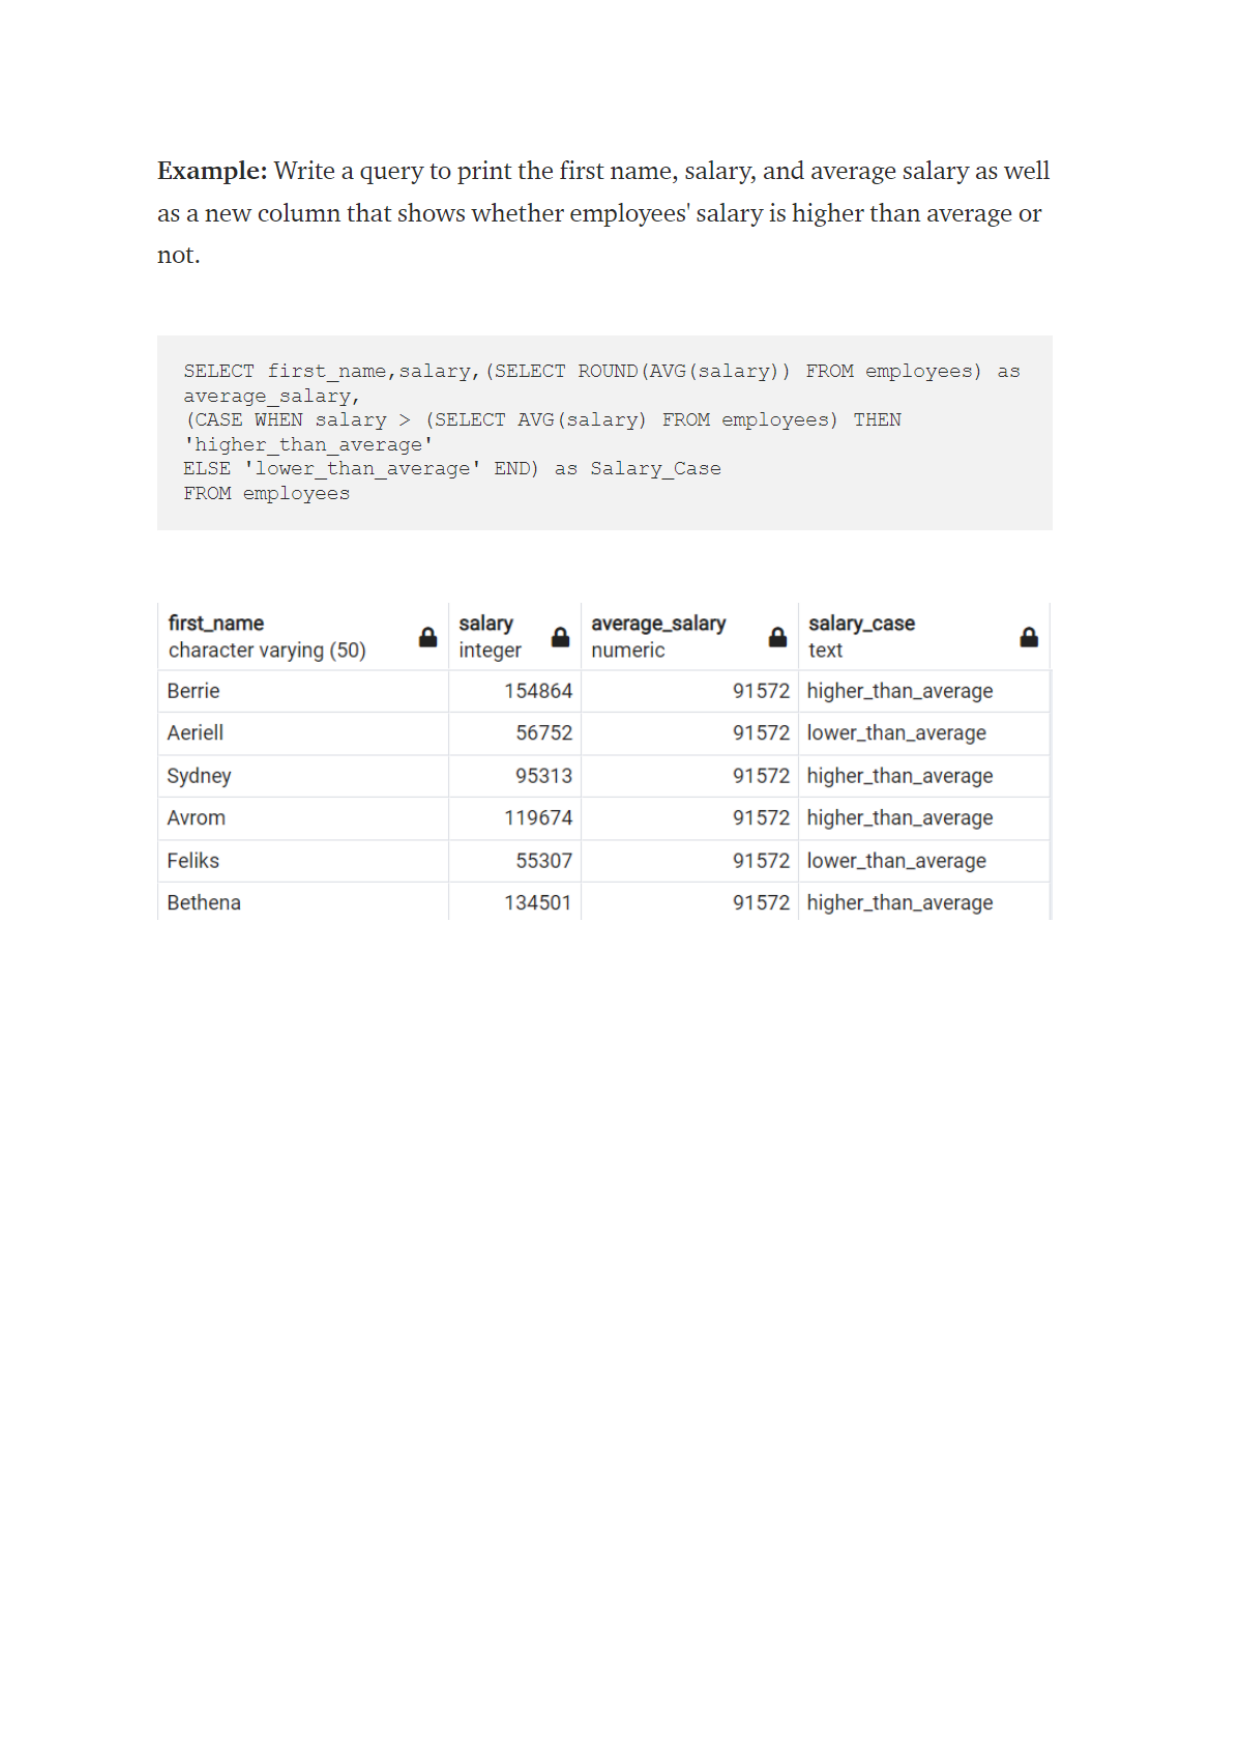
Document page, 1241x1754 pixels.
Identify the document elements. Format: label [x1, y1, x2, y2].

picture [150, 150, 1091, 951]
